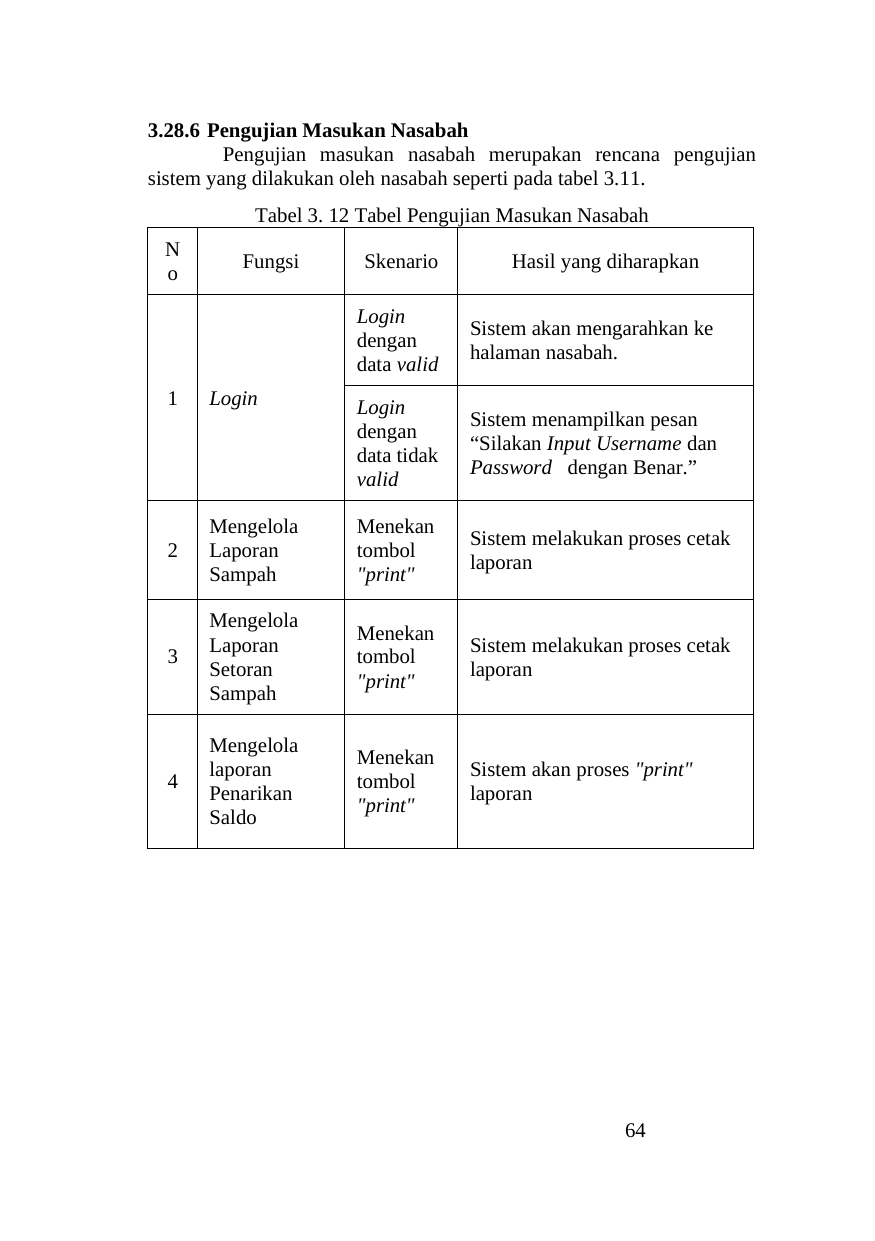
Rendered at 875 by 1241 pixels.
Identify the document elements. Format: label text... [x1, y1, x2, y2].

table_header Hasil yang diharapkan [458, 228, 753, 294]
list Pengujian masukan nasabah merupakan rencana pengujian sistem yang dilakukan oleh nasabah seperti pada tabel 3.11. [148, 142, 756, 190]
table_cell Mengelola laporan Penarikan Saldo [198, 715, 344, 848]
table_cell Menekan tombol "print" [345, 501, 457, 598]
text Pengujian Masukan Nasabah [148, 118, 756, 142]
table_cell Sistem akan mengarahkan ke halaman nasabah. [458, 295, 753, 385]
table_cell Login [198, 295, 344, 500]
table_cell Menekan tombol "print" [345, 715, 457, 848]
table_header Fungsi [198, 228, 344, 294]
table_cell Sistem menampilkan pesan “Silakan Input Username dan Password dengan Benar.” [458, 386, 753, 500]
table_cell Login dengan data valid [345, 295, 457, 385]
table_cell 2 [148, 501, 197, 598]
table_cell Sistem melakukan proses cetak laporan [458, 501, 753, 598]
table_cell 1 [148, 295, 197, 500]
table_cell Mengelola Laporan Sampah [198, 501, 344, 598]
table_cell Login dengan data tidak valid [345, 386, 457, 500]
table_cell Menekan tombol "print" [345, 600, 457, 714]
table_cell 3 [148, 600, 197, 714]
table_cell Mengelola Laporan Setoran Sampah [198, 600, 344, 714]
table_header No [148, 228, 197, 294]
table_cell 4 [148, 715, 197, 848]
table_cell Sistem melakukan proses cetak laporan [458, 600, 753, 714]
table_cell Sistem akan proses "print" laporan [458, 715, 753, 848]
table_header Skenario [345, 228, 457, 294]
